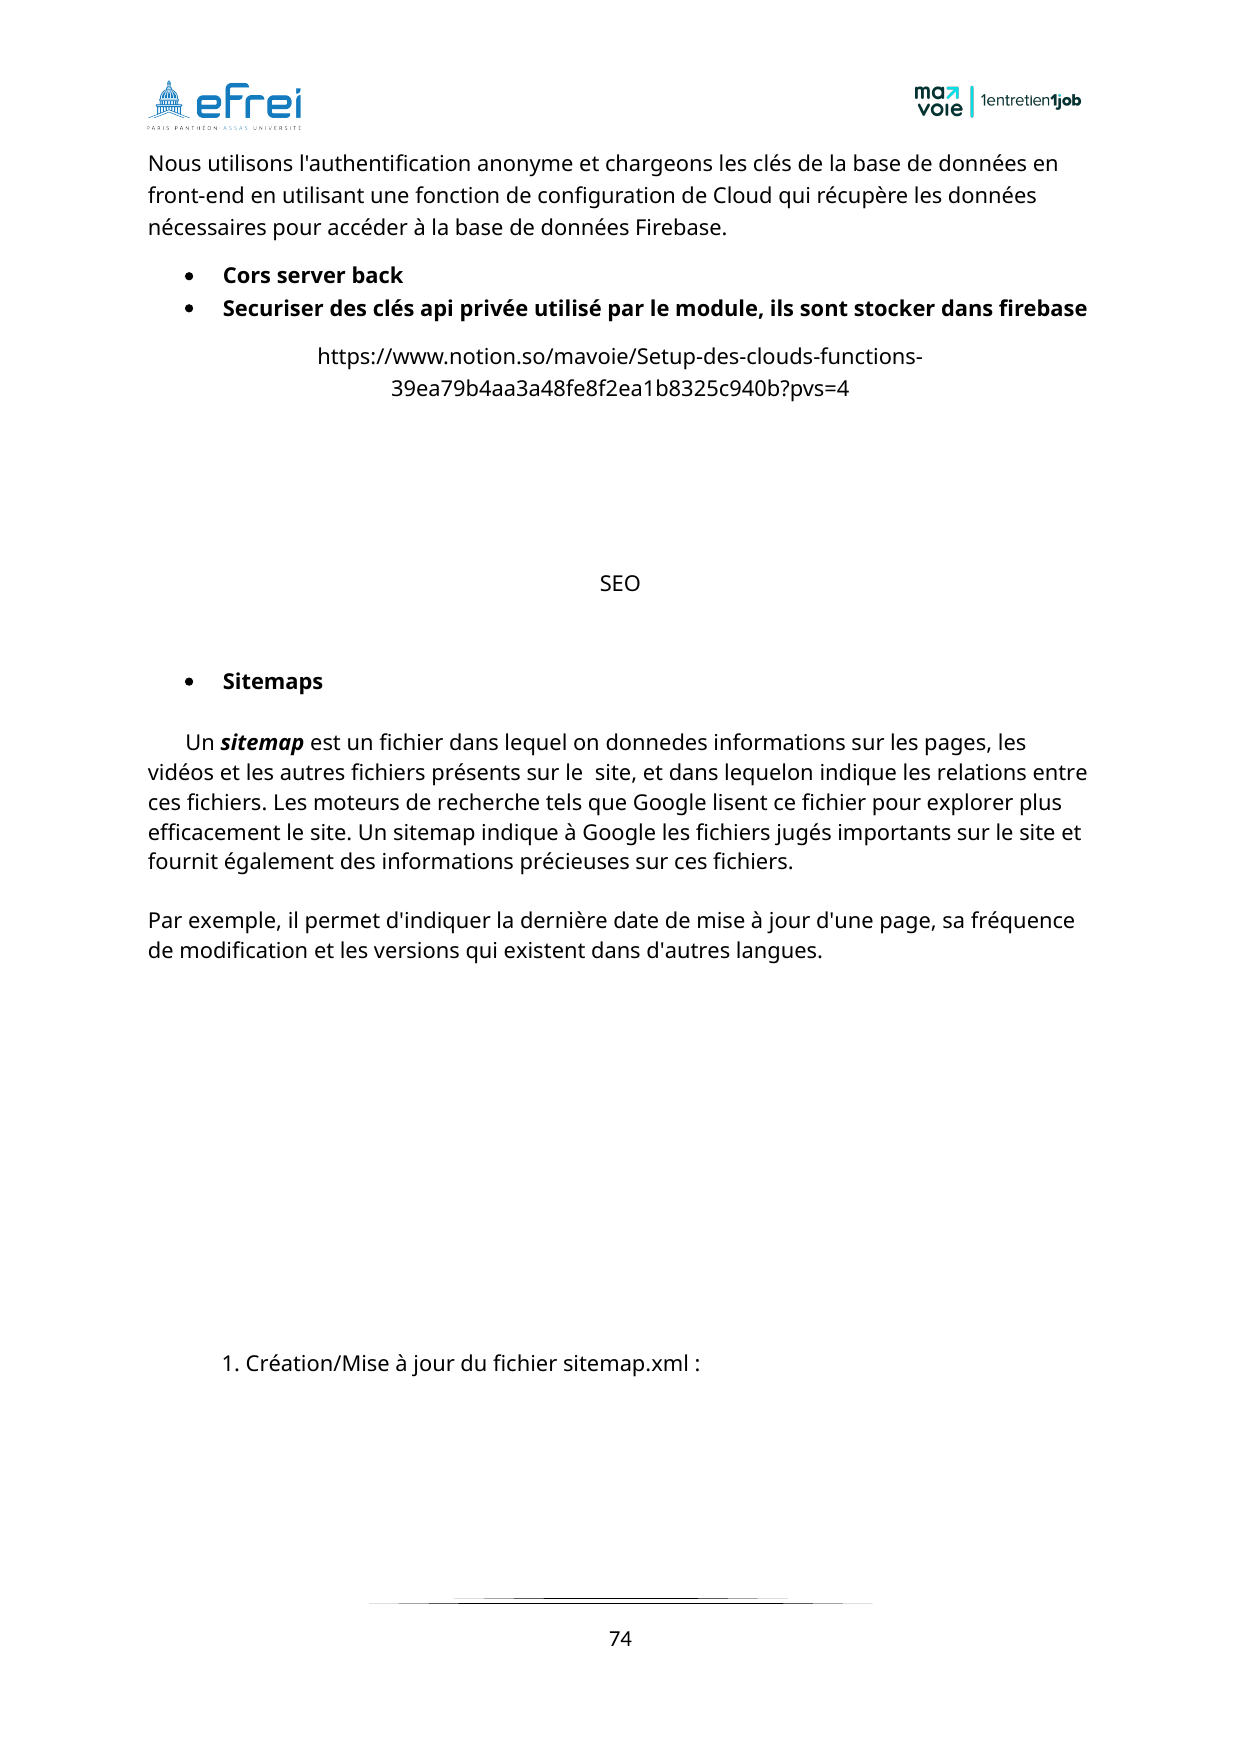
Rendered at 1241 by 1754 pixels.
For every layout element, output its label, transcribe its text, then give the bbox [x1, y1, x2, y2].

list Sitemaps [185, 666, 1093, 696]
text SEO [148, 568, 1093, 598]
picture [147, 80, 301, 130]
text Nous utilisons l'authentification anonyme et chargeons les clés de la base de données en front-end en utilisant une fonction de configuration de Cloud qui récupère les données nécessaires pour accéder à la base de données Firebase. [148, 148, 1093, 242]
list Securiser des clés api privée utilisé par le module, ils sont stocker dans firebase [185, 293, 1093, 322]
list Cors server back [185, 261, 1093, 290]
text https://www.notion.so/mavoie/Setup-des-clouds-functions-39ea79b4aa3a48fe8f2ea1b8325c940b?pvs=4 [148, 341, 1093, 403]
text Un sitemap est un fichier dans lequel on donnedes informations sur les pages, les vidéos et les autres fichiers présents sur le site, et dans lequelon indique les relations entre ces fichiers. Les moteurs de recherche tels que Google lisent ce fichier pour explorer plus efficacement le site. Un sitemap indique à Google les fichiers jugés importants sur le site et fournit également des informations précieuses sur ces fichiers. [148, 727, 1093, 876]
text 1. Création/Mise à jour du fichier sitemap.xml : [148, 1348, 1093, 1378]
picture [903, 73, 1093, 130]
text Par exemple, il permet d'indiquer la dernière date de mise à jour d'une page, sa fréquence de modification et les versions qui existent dans d'autres langues. [148, 905, 1093, 965]
